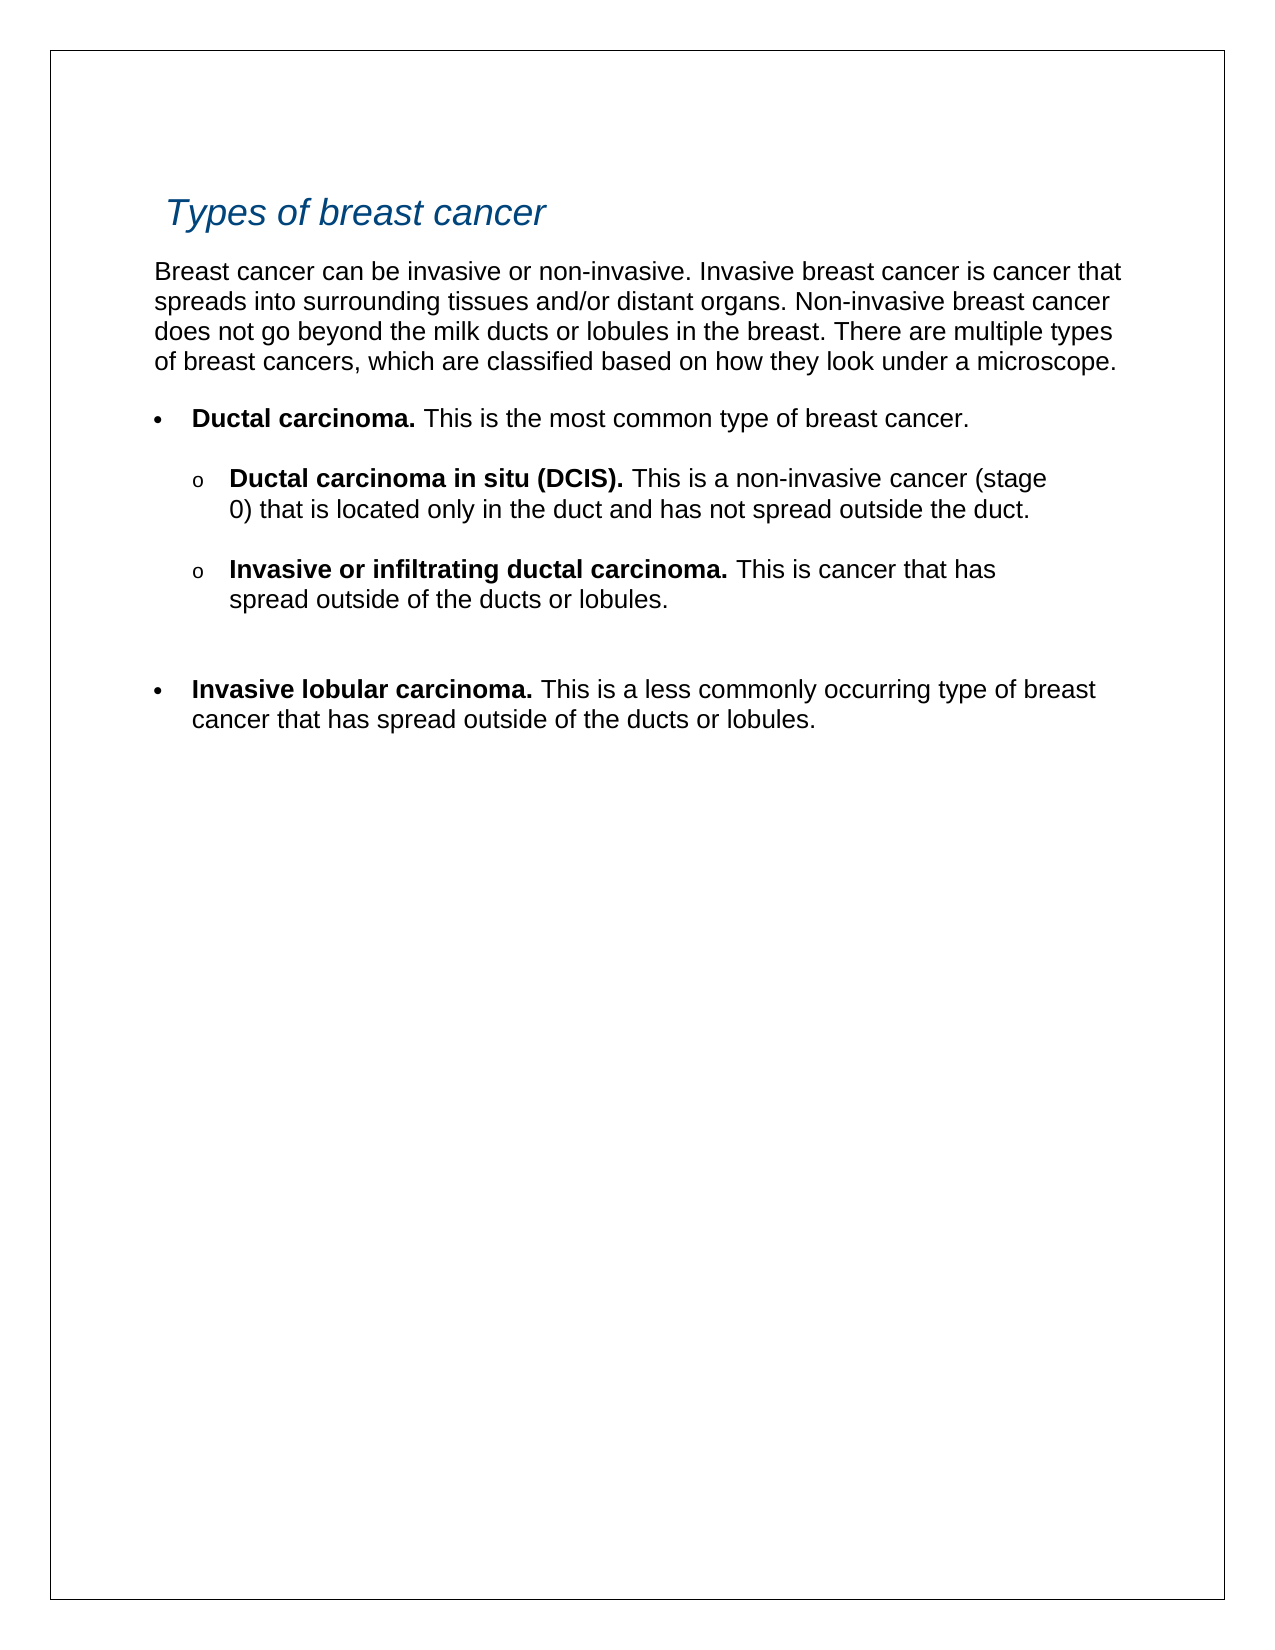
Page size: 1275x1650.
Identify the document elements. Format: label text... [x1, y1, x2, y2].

subtitle Types of breast cancer [154, 190, 1138, 233]
list Ductal carcinoma. This is the most common type of breast cancer. [154, 403, 1100, 433]
text Breast cancer can be invasive or non-invasive. Invasive breast cancer is cancer that spreads into surrounding tissues and/or distant organs. Non-invasive breast cancer does not go beyond the milk ducts or lobules in the breast. There are multiple types of breast cancers, which are classified based on how they look under a microscope. [154, 256, 1138, 376]
list Invasive or infiltrating ductal carcinoma. This is cancer that has spread outside of the ducts or lobules. [192, 554, 1063, 614]
list Ductal carcinoma in situ (DCIS). This is a non-invasive cancer (stage 0) that is located only in the duct and has not spread outside the duct. [192, 463, 1063, 524]
list Invasive lobular carcinoma. This is a less commonly occurring type of breast cancer that has spread outside of the ducts or lobules. [154, 674, 1100, 734]
